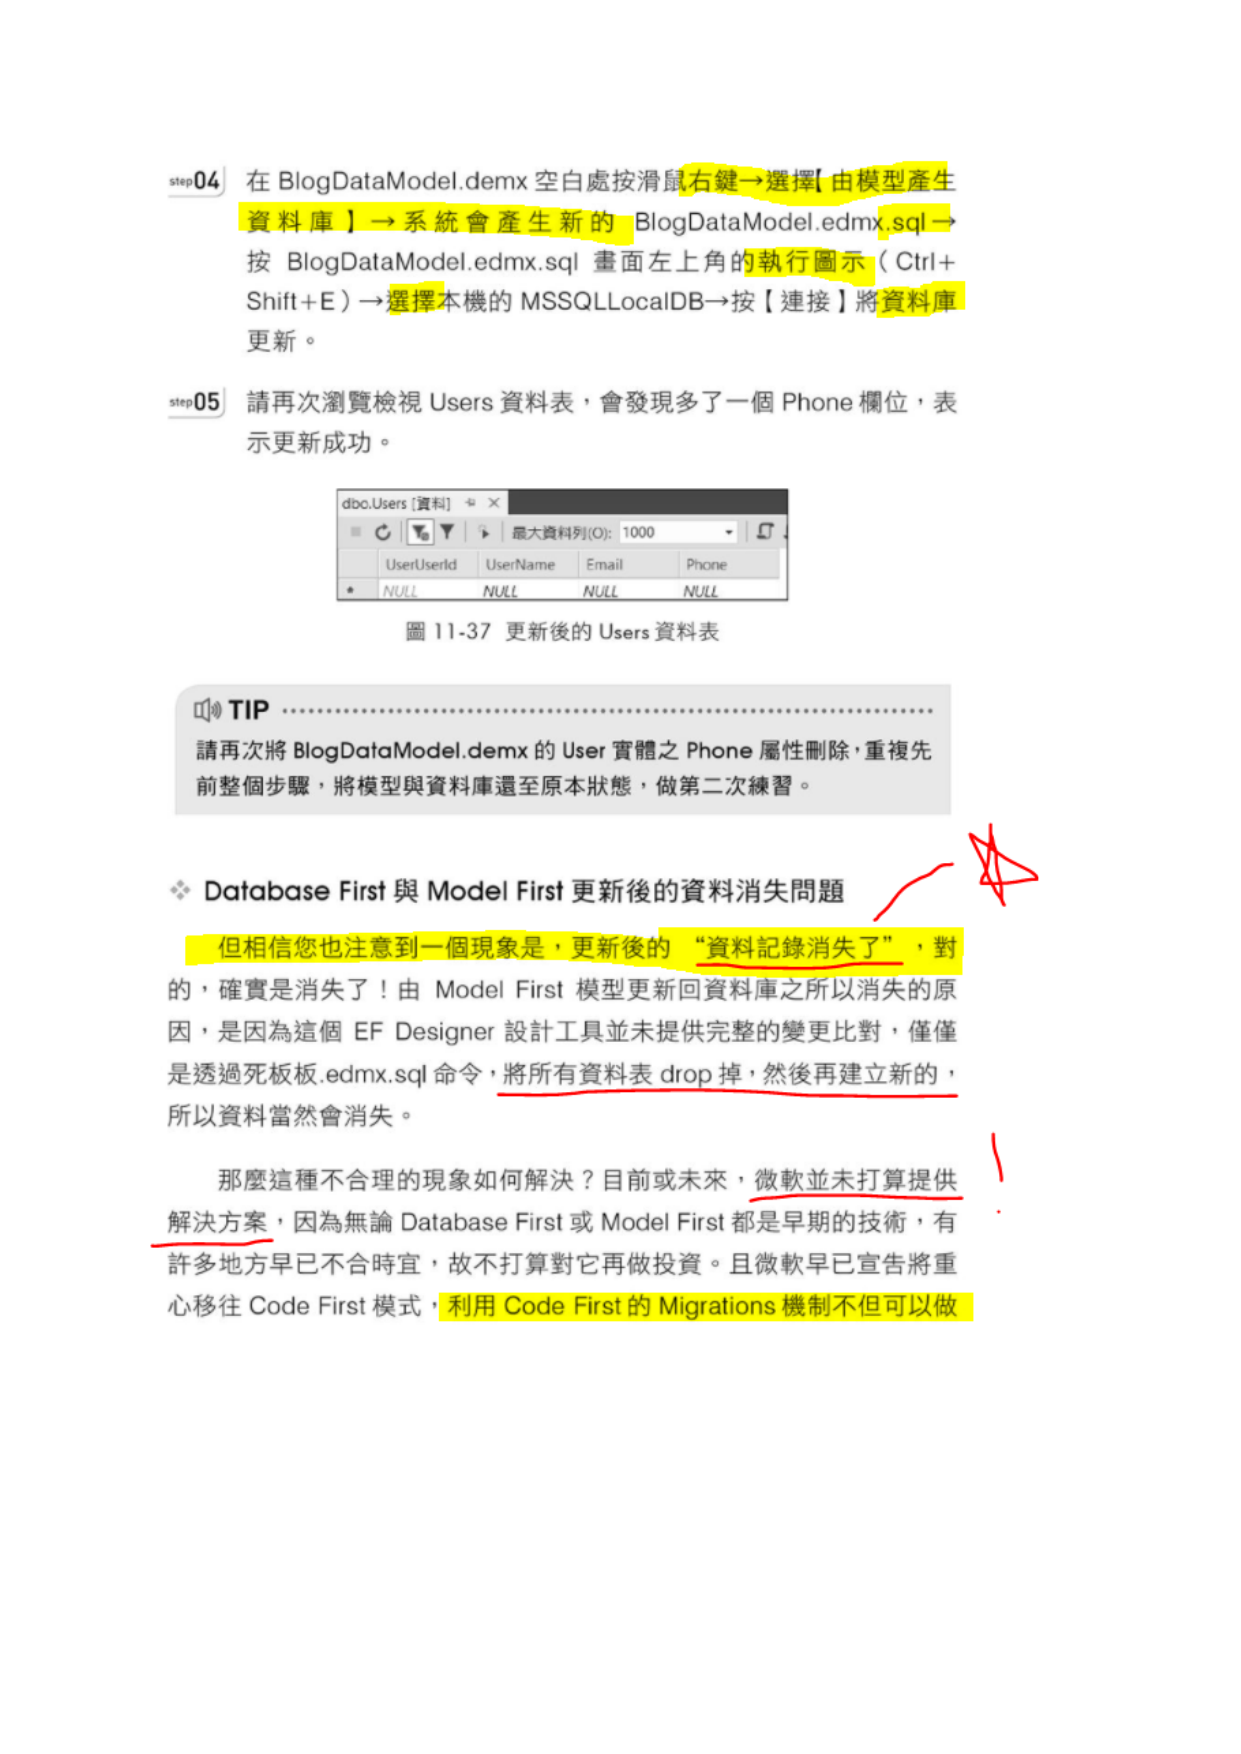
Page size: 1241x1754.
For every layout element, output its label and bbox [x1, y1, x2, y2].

picture [150, 150, 1039, 1331]
